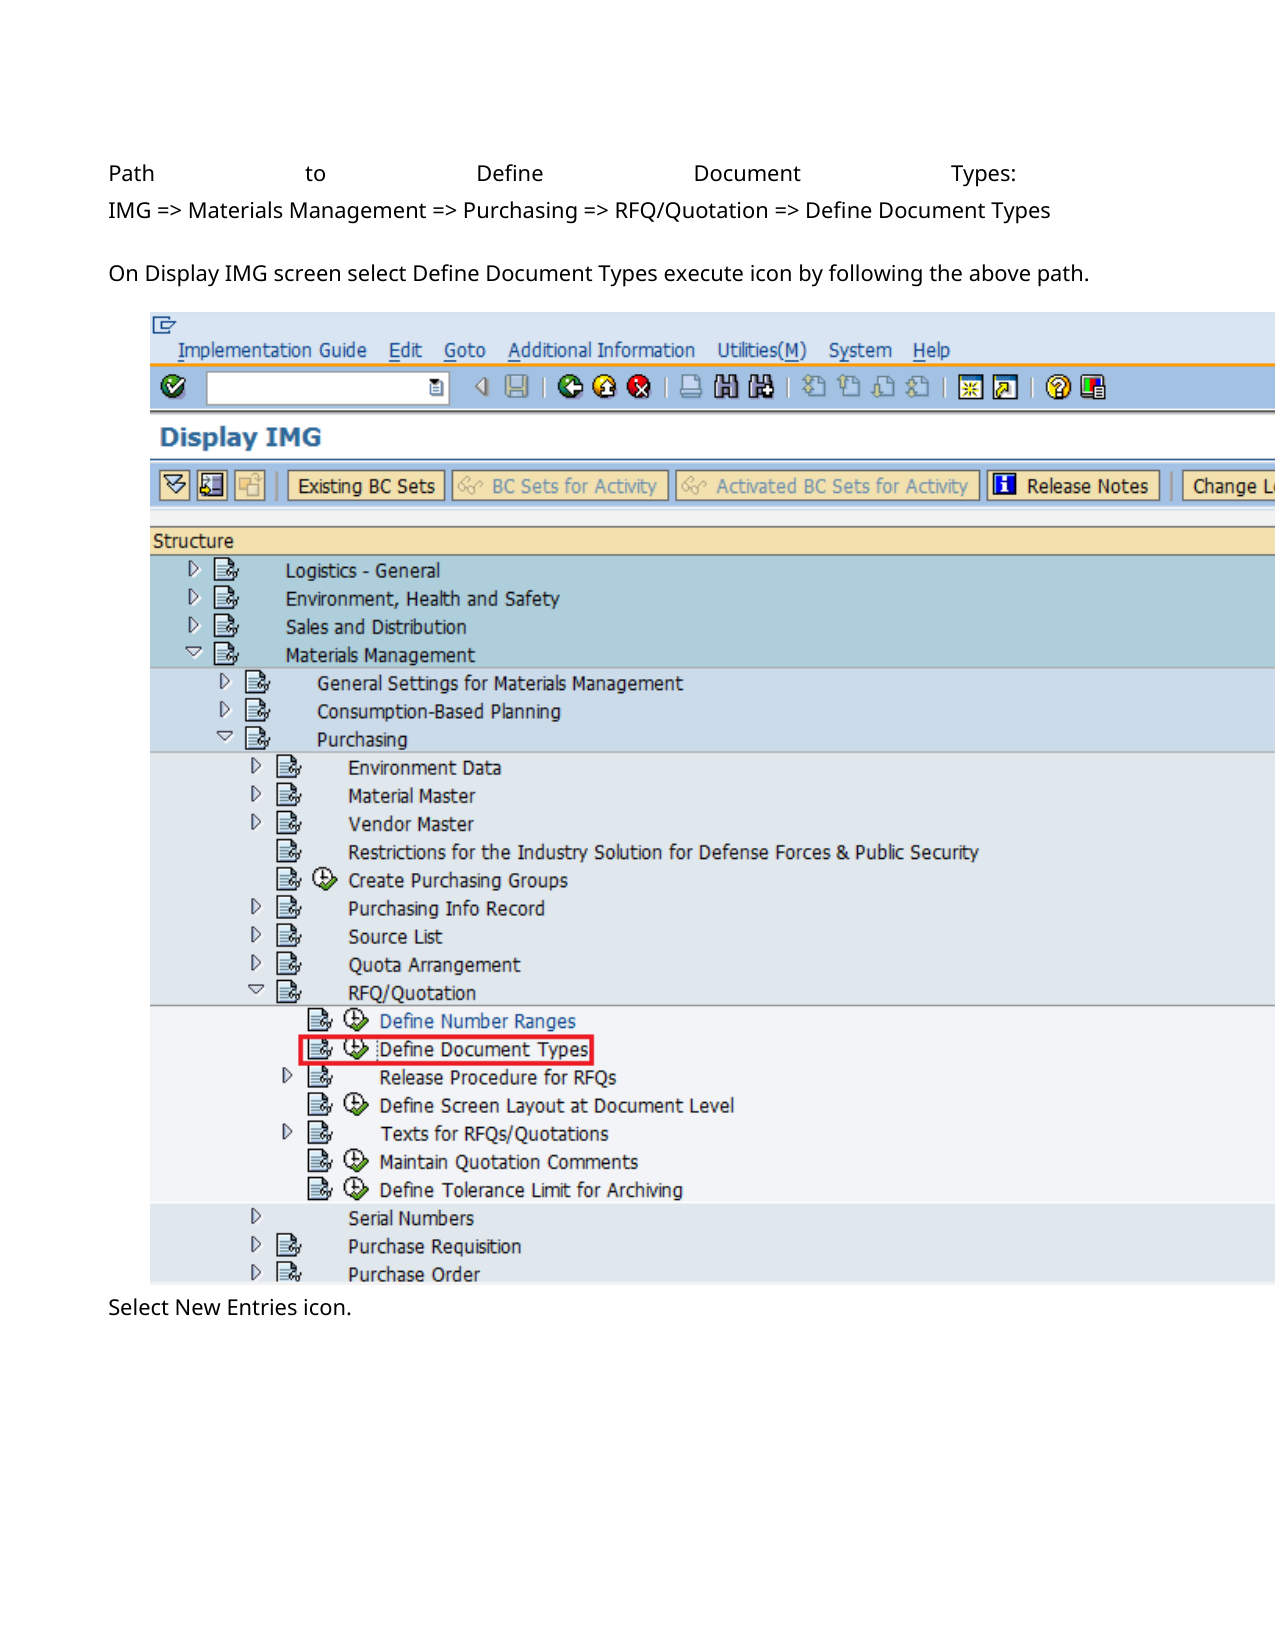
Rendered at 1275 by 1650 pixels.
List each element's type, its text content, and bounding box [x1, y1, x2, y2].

text Path to Define Document Types: IMG => Materials Management => Purchasing => RFQ/Quotation => Define Document Types [108, 150, 1167, 225]
text Select New Entries icon. [108, 1284, 1167, 1322]
text On Display IMG screen select Define Document Types execute icon by following the above path. [108, 250, 1167, 287]
picture [150, 312, 1275, 1285]
